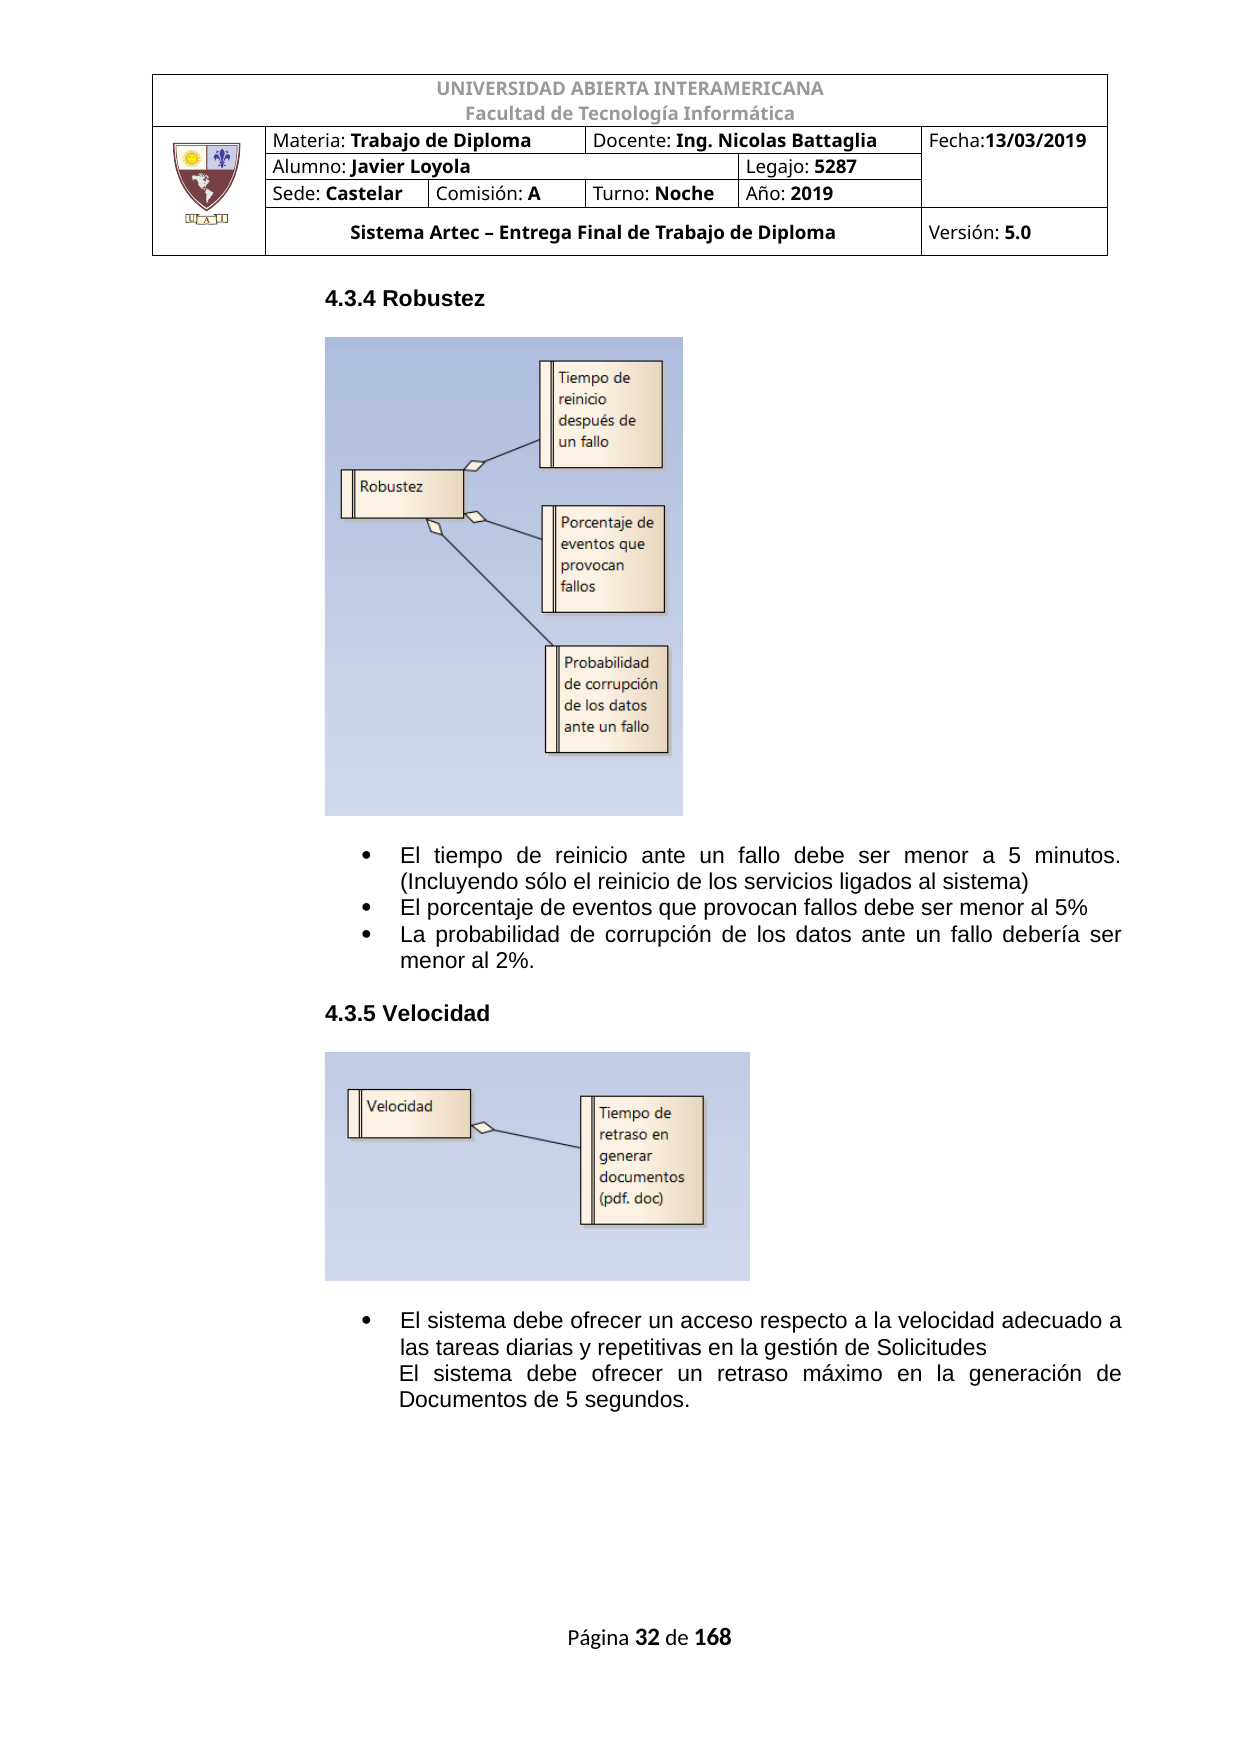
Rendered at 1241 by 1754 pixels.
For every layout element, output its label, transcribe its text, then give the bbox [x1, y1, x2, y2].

text 4.3.4 Robustez [325, 284, 1122, 311]
text 4.3.5 Velocidad [325, 1000, 1122, 1026]
picture [157, 136, 257, 228]
list El porcentaje de eventos que provocan fallos debe ser menor al 5% [362, 894, 1122, 921]
picture [324, 337, 683, 816]
text El sistema debe ofrecer un retraso máximo en la generación de Documentos de 5 segundos. [398, 1360, 1122, 1412]
list El sistema debe ofrecer un acceso respecto a la velocidad adecuado a las tareas diarias y repetitivas en la gestión de Solicitudes [362, 1307, 1122, 1360]
picture [324, 1052, 750, 1281]
list El tiempo de reinicio ante un fallo debe ser menor a 5 minutos. (Incluyendo sólo el reinicio de los servicios ligados al sistema) [362, 842, 1122, 894]
list La probabilidad de corrupción de los datos ante un fallo debería ser menor al 2%. [362, 921, 1122, 973]
